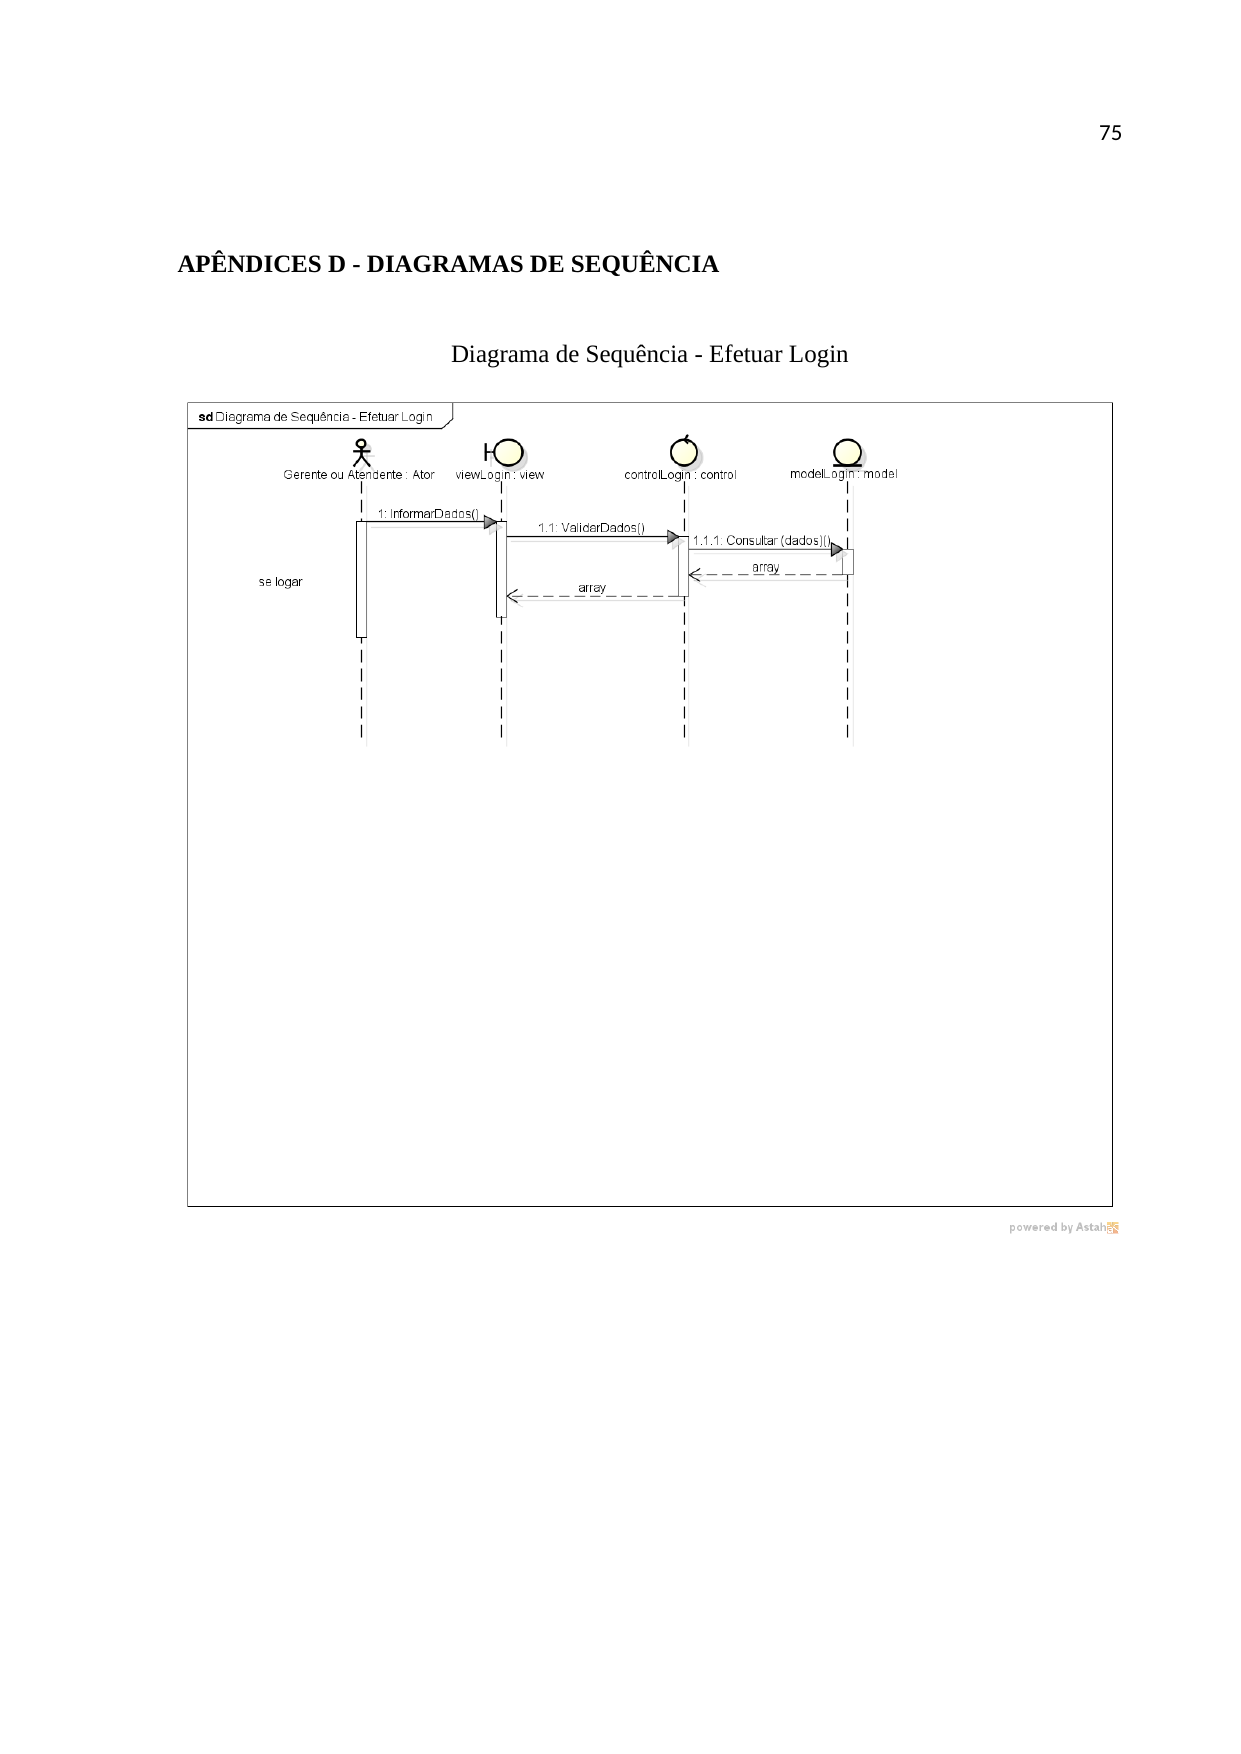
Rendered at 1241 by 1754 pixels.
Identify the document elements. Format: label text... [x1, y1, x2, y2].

text Diagrama de Sequência - Efetuar Login [177, 339, 1122, 368]
subtitle APÊNDICES D - DIAGRAMAS DE SEQUÊNCIA [177, 249, 1122, 278]
picture [177, 393, 1122, 1237]
